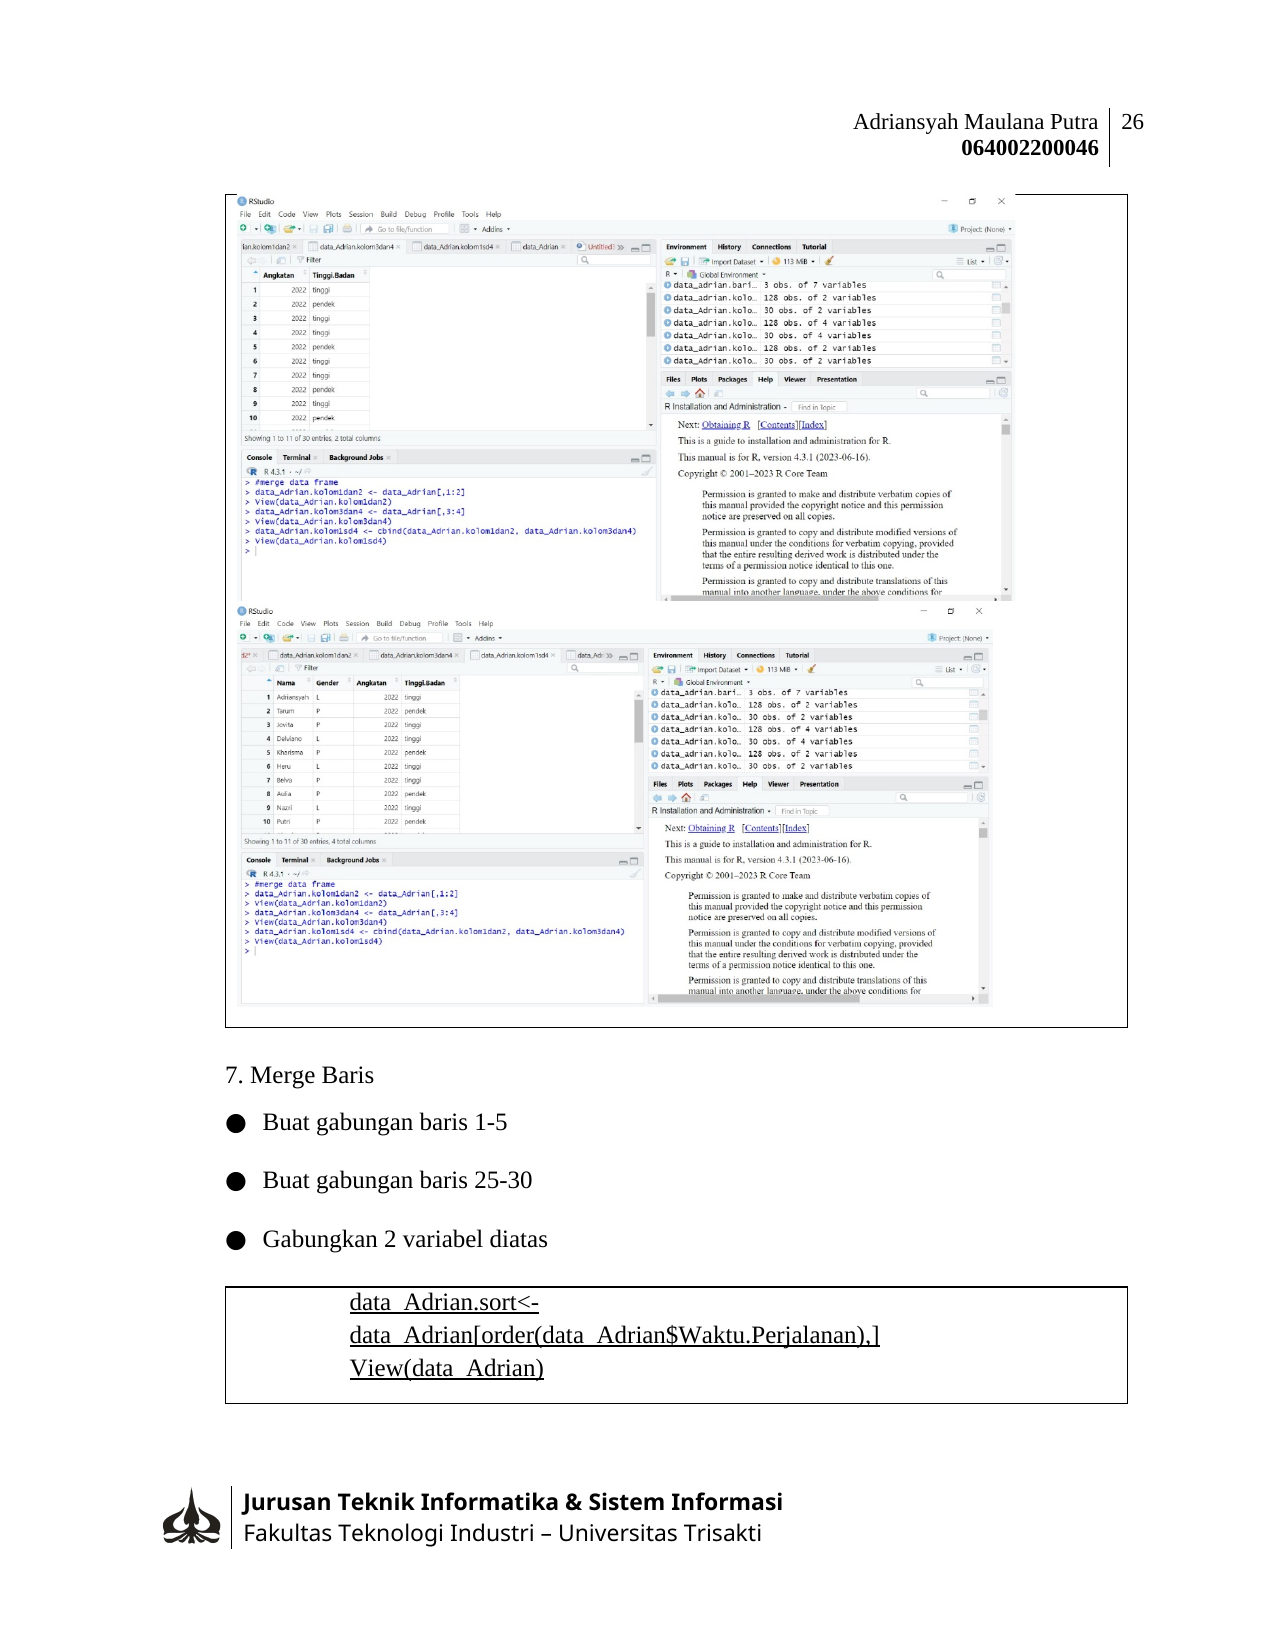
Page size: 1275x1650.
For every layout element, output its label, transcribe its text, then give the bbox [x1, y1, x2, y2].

text 7. Merge Baris [225, 1060, 1125, 1089]
list Buat gabungan baris 25-30 [225, 1152, 1125, 1203]
table_header data_Adrian.sort<- data_Adrian[order(data_Adrian$Waktu.Perjalanan),] View(data_Adrian) [226, 1288, 1127, 1403]
picture [236, 604, 993, 1007]
picture [236, 194, 1016, 601]
table_header [226, 195, 1127, 1027]
list Buat gabungan baris 1-5 [225, 1093, 1125, 1144]
list Gabungkan 2 variabel diatas [225, 1211, 1125, 1262]
picture [162, 1486, 221, 1544]
